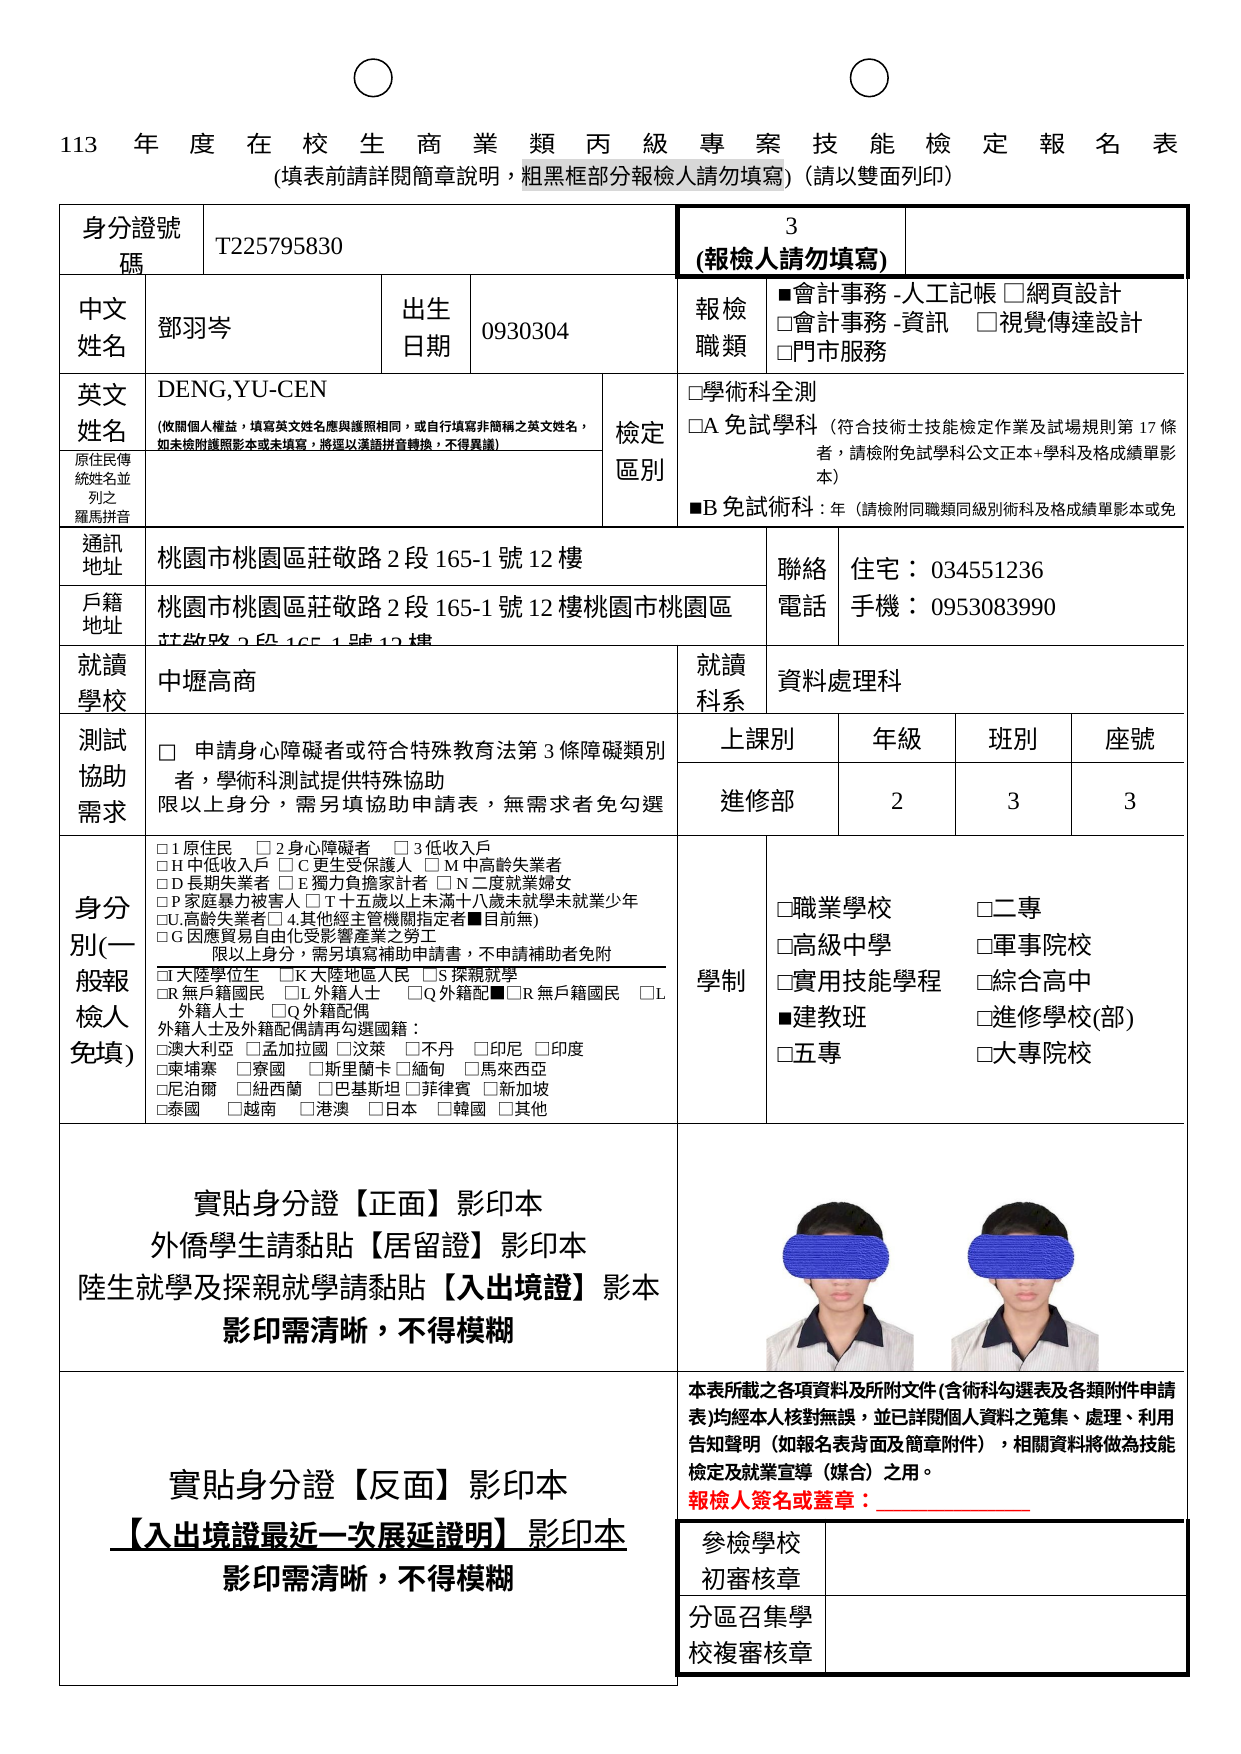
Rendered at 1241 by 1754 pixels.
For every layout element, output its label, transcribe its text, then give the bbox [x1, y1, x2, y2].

picture [951, 1190, 1099, 1371]
table_cell [678, 1123, 1187, 1371]
table_cell 資料處理科 [767, 645, 1187, 713]
table_cell 原住民傳統姓名並列之 羅馬拼音 [60, 451, 145, 526]
table_cell 年級 [839, 714, 955, 762]
table_cell [825, 1677, 1188, 1685]
table_cell 3 [1072, 762, 1187, 835]
table_cell [826, 1596, 1186, 1672]
table_cell [146, 451, 602, 526]
table_cell 出生日期 [382, 275, 470, 373]
table_cell 實貼身分證【反面】影印本 【入出境證最近一次展延證明】影印本 影印需清晰，不得模糊 [60, 1372, 677, 1685]
table_cell 實貼身分證【正面】影印本 外僑學生請黏貼【居留證】影印本 陸生就學及探親就學請黏貼【入出境證】影本 影印需清晰，不得模糊 [60, 1124, 677, 1371]
table_cell 桃園市桃園區莊敬路2段165-1號12樓桃園市桃園區莊敬路2段165-1號12樓 [146, 586, 766, 644]
table_cell 申請身心障礙者或符合特殊教育法第3條障礙類別者，學術科測試提供特殊協助 限以上身分，需另填協助申請表，無需求者免勾選 [146, 714, 677, 835]
table_cell □ 1原住民 □ 2身心障礙者 □ 3低收入戶 □ H中低收入戶 □ C更生受保護人 □ M中高齡失業者 □ D長期失業者 □ E獨力負擔家計者 □ N二度就業婦女 □ P家庭暴力被害人 □ T十五歲以上未滿十八歲未就學未就業少年 □U.高齡失業者□ 4.其他經主管機關指定者■目前無) □ G因應貿易自由化受影響產業之勞工 限以上身分，需另填寫補助申請書，不申請補助者免附 □I大陸學位生 □K大陸地區人民 □S探親就學 □R無戶籍國民 □L外籍人士 □Q外籍配■□R無戶籍國民 □L外籍人士 □Q外籍配偶 外籍人士及外籍配偶請再勾選國籍： □澳大利亞 □孟加拉國 □汶萊 □不丹 □印尼 □印度 □柬埔寨 □寮國 □斯里蘭卡 □緬甸 □馬來西亞 □尼泊爾 □紐西蘭 □巴基斯坦 □菲律賓 □新加坡 □泰國 □越南 □港澳 □日本 □韓國 □其他 [146, 836, 677, 1123]
table_cell 檢定區別 [603, 374, 677, 526]
table_cell 3 [956, 763, 1071, 835]
text 113年度在校生商業類丙級專案技能檢定報名表 [59, 126, 1181, 159]
table_cell [678, 1677, 825, 1685]
table_cell 戶籍 地址 [60, 586, 145, 644]
table_cell 鄧羽岑 [146, 275, 381, 373]
table_cell 測試協助需求 [60, 714, 145, 835]
table_cell 學制 [678, 836, 766, 1123]
text (填表前請詳閱簡章說明，粗黑框部分報檢人請勿填寫)（請以雙面列印） [59, 159, 522, 191]
table_cell 參檢學校 初審核章 [680, 1523, 825, 1595]
table_cell □學術科全測 □A免試學科（符合技術士技能檢定作業及試場規則第17條者，請檢附免試學科公文正本+學科及格成績單影本） ■B免試術科：年（請檢附同職類同級別術科及格成績單影本或免試 術科證明影本） [678, 373, 1187, 526]
table_cell 通訊 地址 [60, 528, 145, 585]
table_cell 0930304 [471, 275, 677, 373]
table_header T225795830 [204, 205, 675, 274]
table_cell 上課別 [678, 714, 838, 762]
table_cell 身分別(一般報 檢人 免填) [60, 836, 145, 1123]
picture [766, 1190, 914, 1371]
table_cell 進修部 [678, 763, 838, 835]
table_cell 英文 姓名 [60, 374, 145, 449]
table_cell 本表所載之各項資料及所附文件(含術科勾選表及各類附件申請表)均經本人核對無誤，並已詳閱個人資料之蒐集、處理、利用告知聲明（如報名表背面及簡章附件），相關資料將做為技能檢定及就業宣導（媒合）之用。 報檢人簽名或蓋章：__________________ [678, 1371, 1187, 1518]
table_header 身分證號碼 [60, 205, 203, 274]
table_cell 住宅： 034551236 手機： 0953083990 [839, 526, 1187, 644]
text (填表前請詳閱簡章說明，粗黑框部分報檢人請勿填寫)（請以雙面列印） [784, 159, 1181, 191]
table_cell 就讀 學校 [60, 646, 145, 713]
table_cell ■會計事務 -人工記帳 □網頁設計 □會計事務 -資訊 □視覺傳達設計 □門市服務 [767, 274, 1187, 373]
table_cell 2 [839, 763, 955, 835]
table_header [906, 208, 1186, 274]
table_cell 聯絡 電話 [767, 528, 838, 644]
table_cell 就讀 科系 [678, 646, 766, 713]
table_cell 桃園市桃園區莊敬路2段165-1號12樓 [146, 528, 766, 585]
table_cell 座號 [1072, 713, 1187, 762]
table_cell □職業學校 □二專 □高級中學 □軍事院校 □實用技能學程 □綜合高中 ■建教班 □進修學校(部) □五專 □大專院校 [767, 835, 1187, 1123]
table_cell 中文姓名 [60, 275, 145, 373]
table_cell 報檢 職類 [678, 279, 766, 373]
table_cell 中壢高商 [146, 646, 677, 713]
table_cell DENG,YU-CEN (攸關個人權益，填寫英文姓名應與護照相同，或自行填寫非簡稱之英文姓名，如未檢附護照影本或未填寫，將逕以漢語拼音轉換，不得異議) [146, 374, 602, 449]
table_cell 分區召集學校複審核章 [680, 1596, 825, 1672]
table_header 3 (報檢人請勿填寫) [680, 208, 905, 274]
table_cell 班別 [956, 714, 1071, 762]
table_cell [826, 1519, 1186, 1595]
